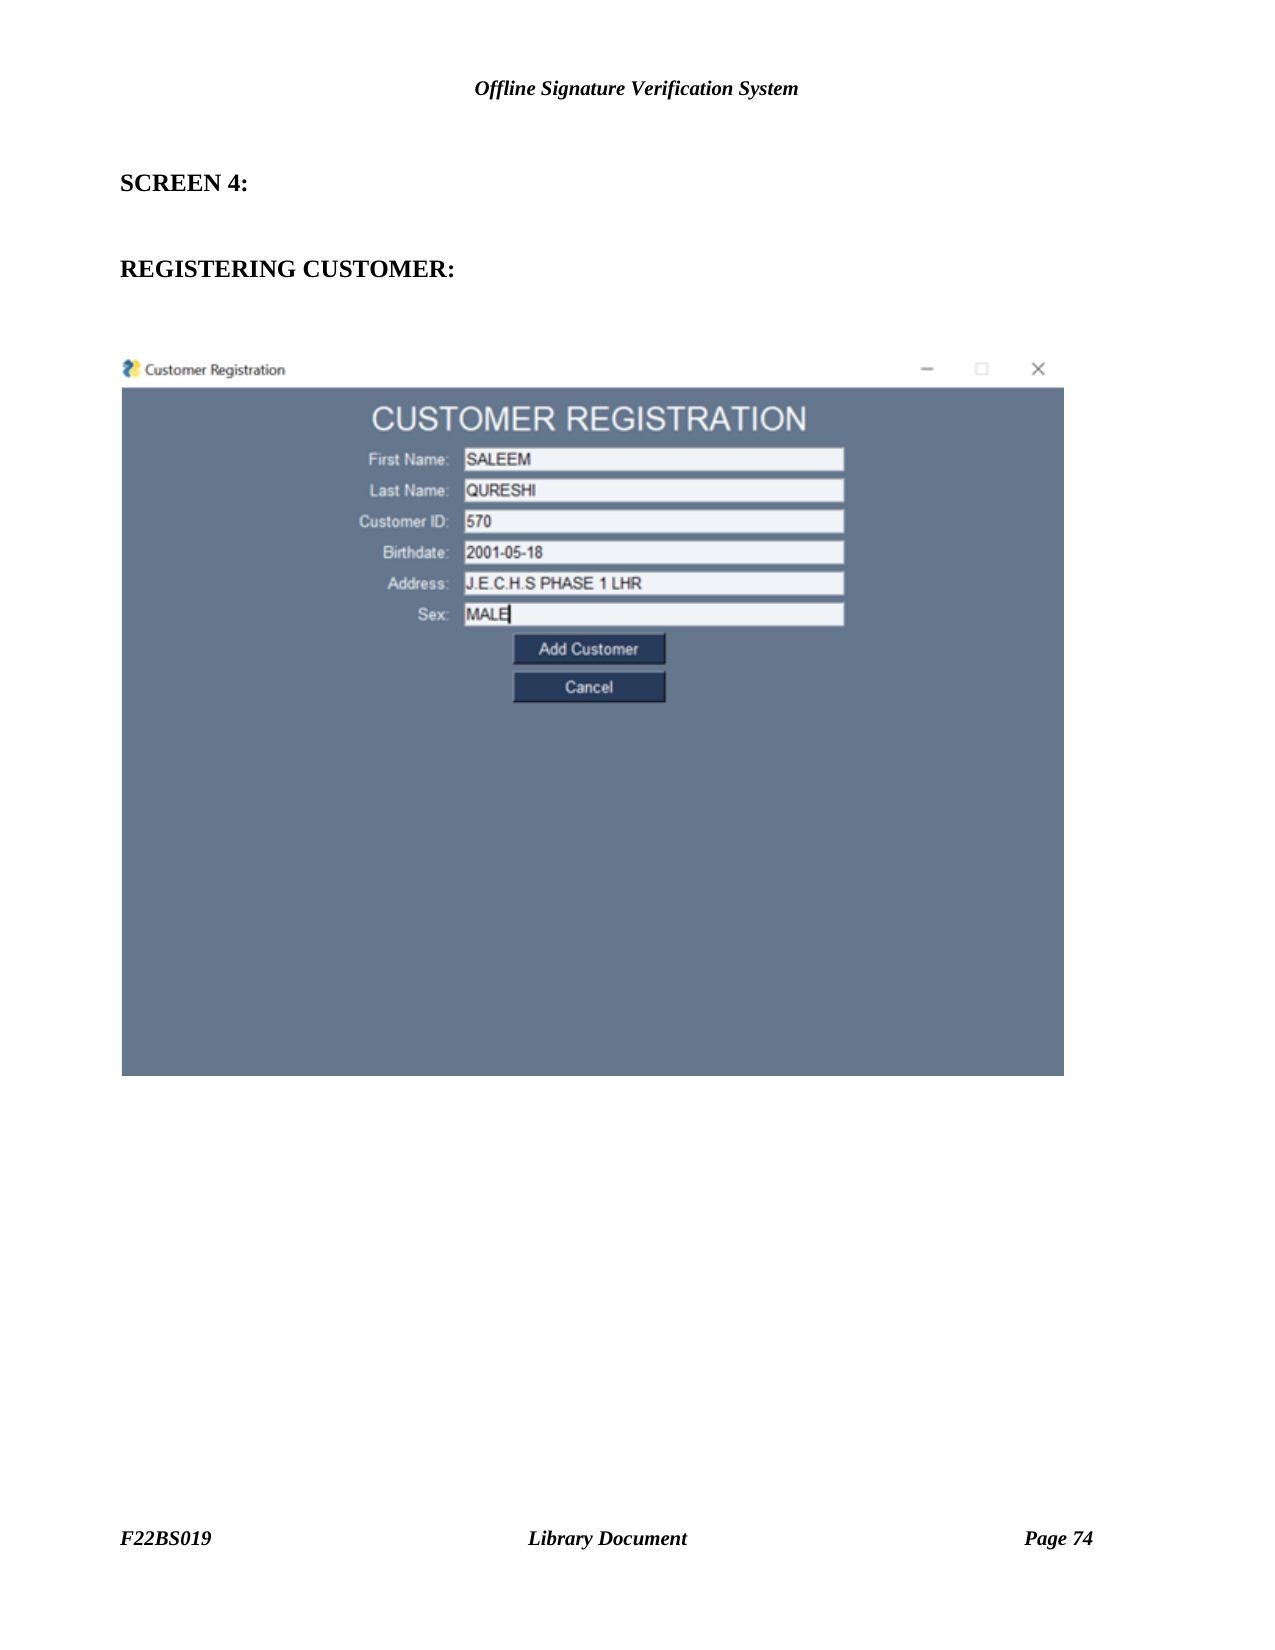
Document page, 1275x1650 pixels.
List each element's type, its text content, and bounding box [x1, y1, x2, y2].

text REGISTERING CUSTOMER: [120, 254, 1155, 283]
picture [120, 356, 1064, 1074]
text SCREEN 4: [120, 168, 1155, 197]
